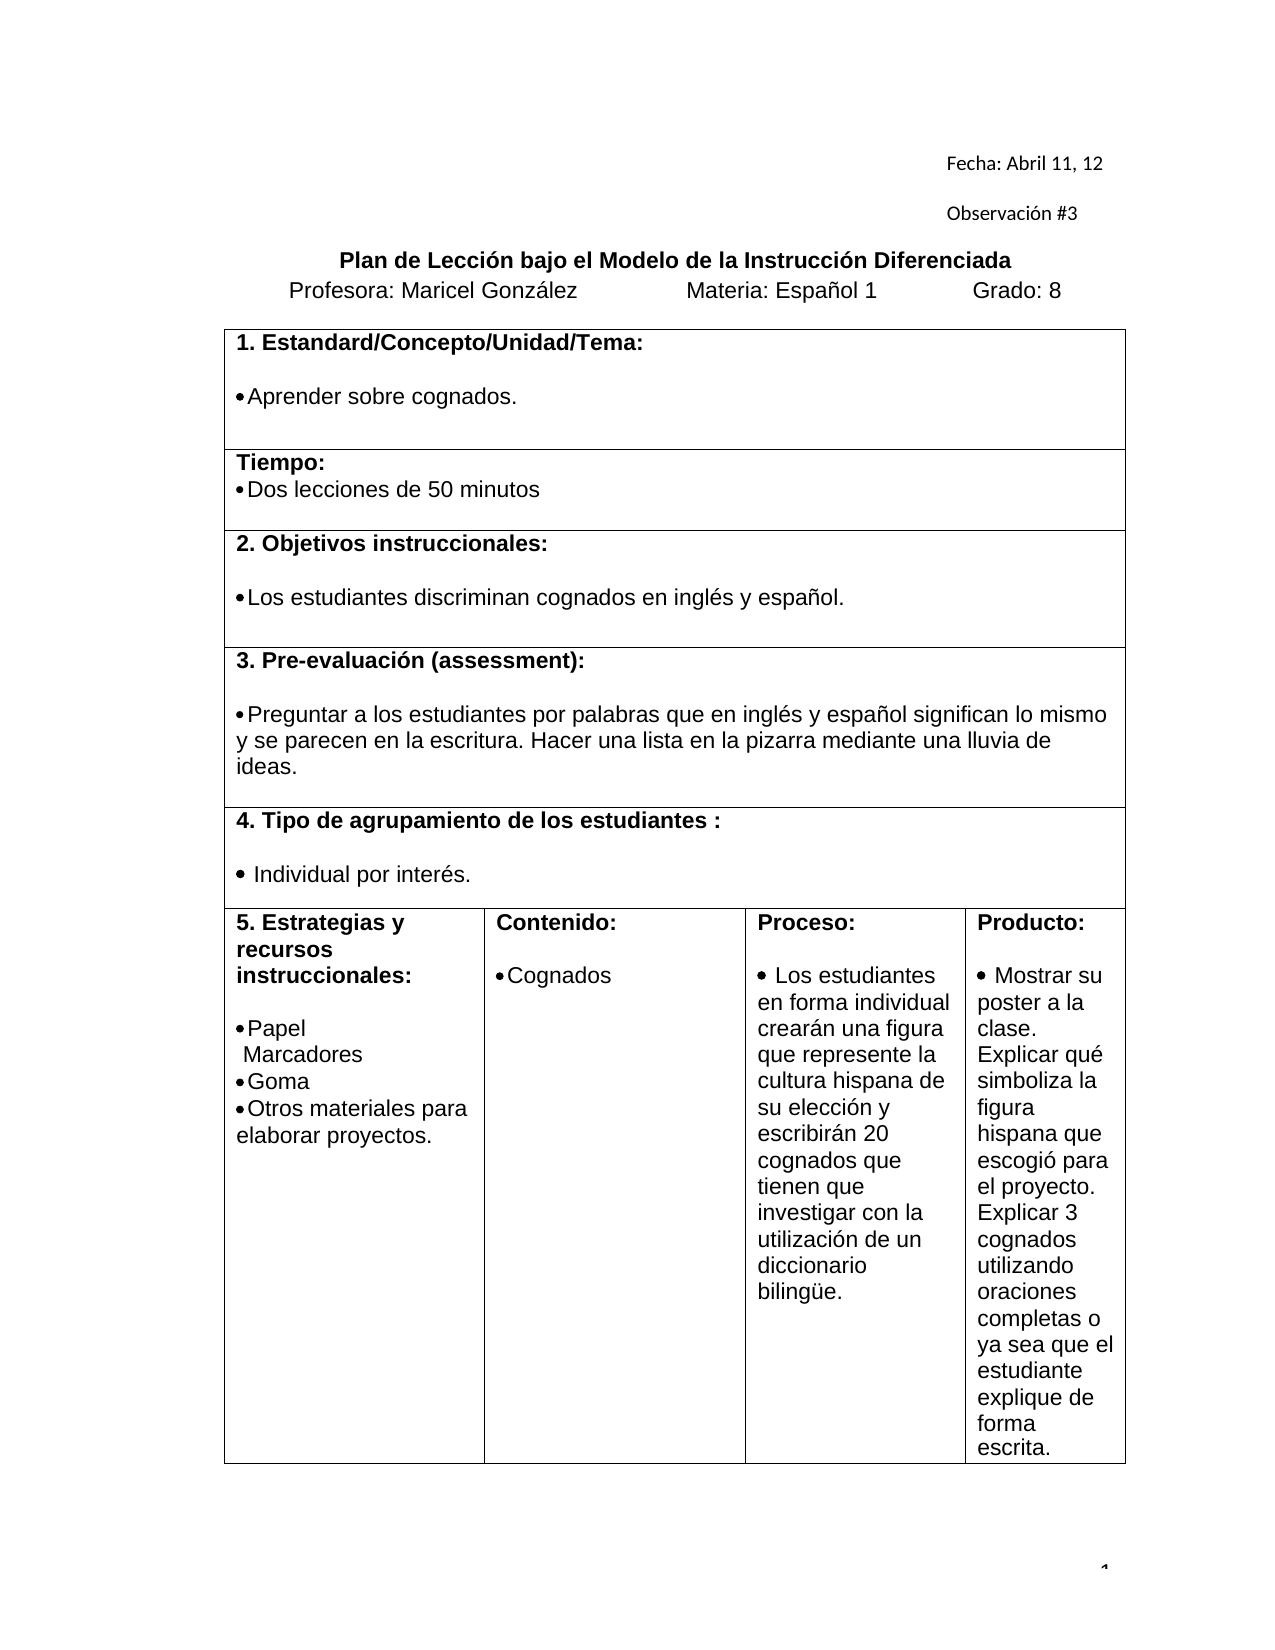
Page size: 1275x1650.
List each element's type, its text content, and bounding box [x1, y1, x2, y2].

text Plan de Lección bajo el Modelo de la Instrucción Diferenciada [229, 247, 1122, 273]
table_cell Proceso: Los estudiantes en forma individual crearán una figura que represente la cultura hispana de su elección y escribirán 20 cognados que tienen que investigar con la utilización de un diccionario bilingüe. [746, 909, 965, 1463]
table_header 1. Estandard/Concepto/Unidad/Tema: Aprender sobre cognados. [225, 330, 1125, 449]
table_cell 3. Pre-evaluación (assessment): Preguntar a los estudiantes por palabras que en inglés y español significan lo mismo y se parecen en la escritura. Hacer una lista en la pizarra mediante una lluvia de ideas. [225, 648, 1125, 807]
table_cell Producto: Mostrar su poster a la clase. Explicar qué simboliza la figura hispana que escogió para el proyecto. Explicar 3 cognados utilizando oraciones completas o ya sea que el estudiante explique de forma escrita. [966, 909, 1125, 1463]
text Profesora: Maricel González Materia: Español 1 Grado: 8 [179, 277, 1171, 304]
table_cell Contenido: Cognados [485, 909, 745, 1463]
table_cell 2. Objetivos instruccionales: Los estudiantes discriminan cognados en inglés y español. [225, 531, 1125, 647]
table_cell Tiempo: Dos lecciones de 50 minutos [225, 450, 1125, 530]
table_cell 4. Tipo de agrupamiento de los estudiantes : Individual por interés. [225, 808, 1125, 908]
table_cell 5. Estrategias y recursos instruccionales: Papel Marcadores Goma Otros materiales para elaborar proyectos. [225, 909, 484, 1463]
